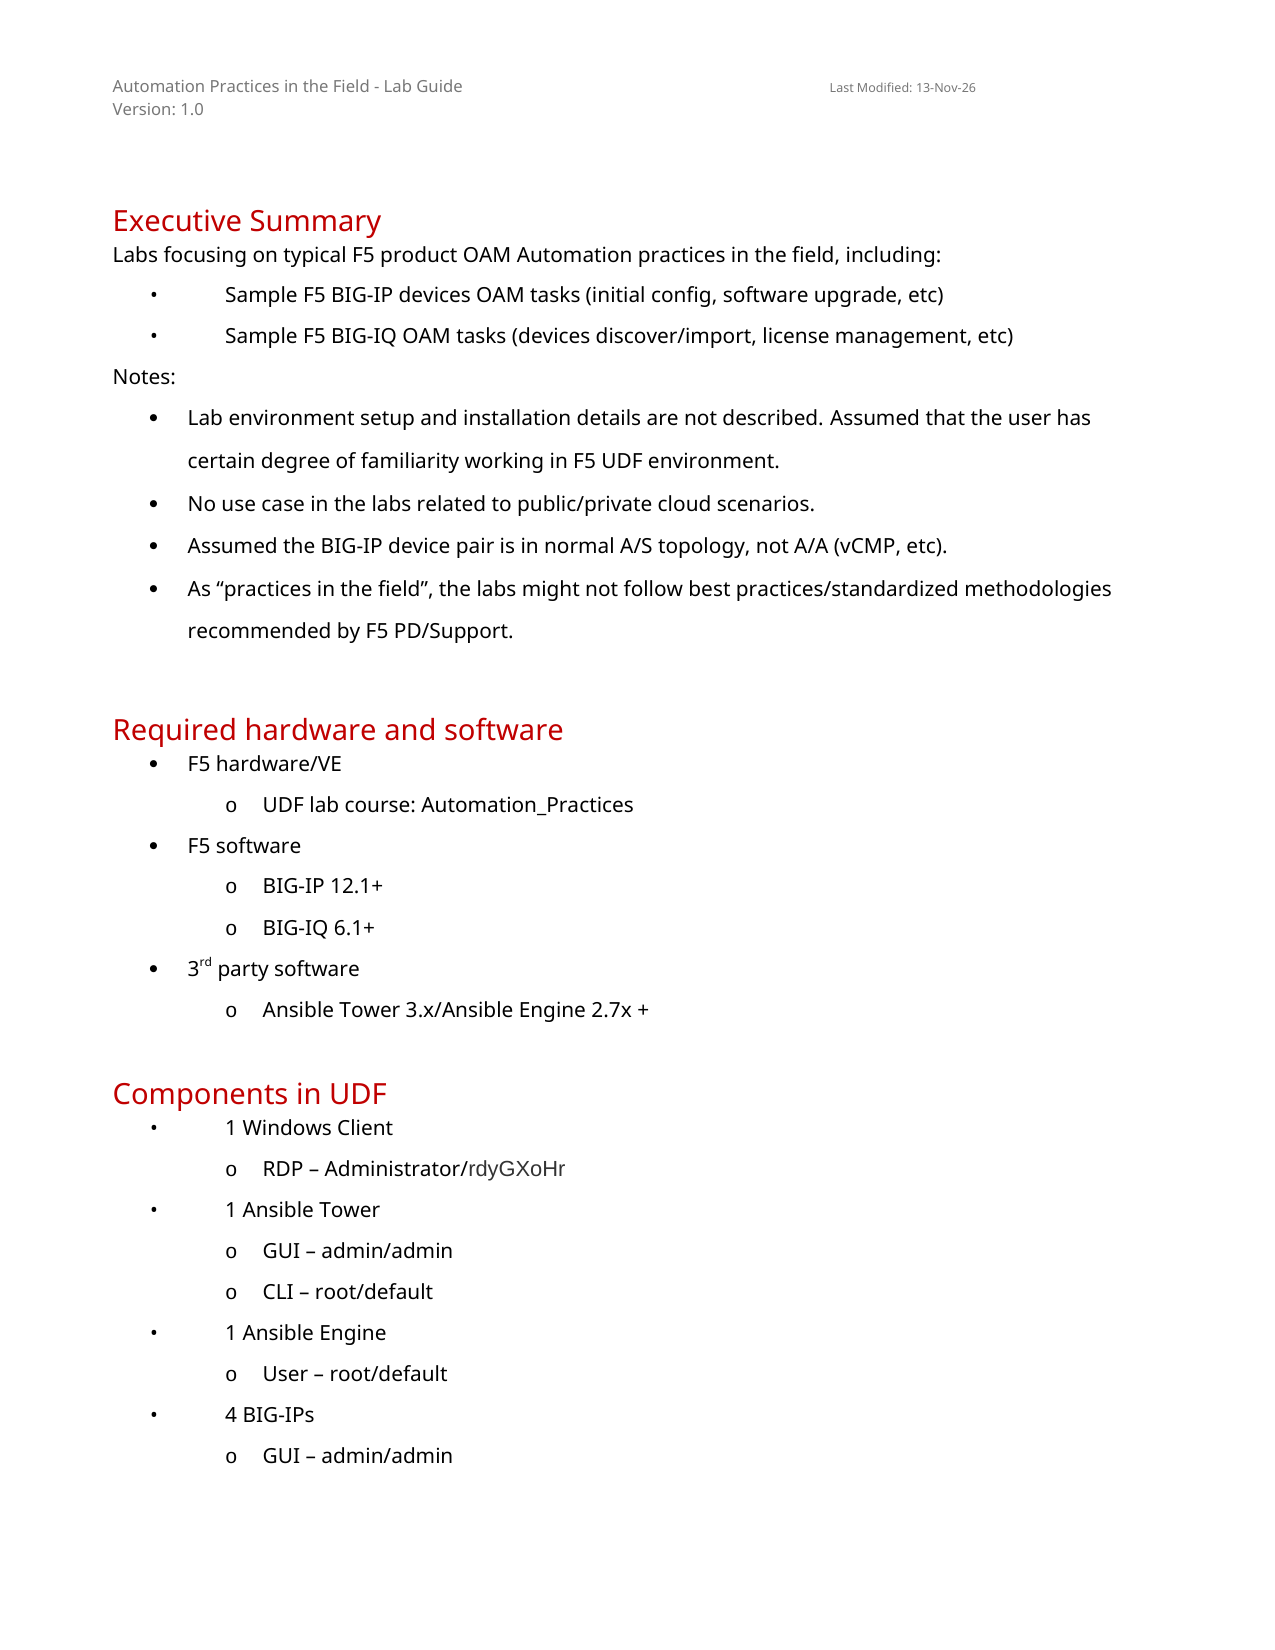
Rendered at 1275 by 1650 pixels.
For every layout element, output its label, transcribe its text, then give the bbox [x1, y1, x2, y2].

list 3rd party software [150, 954, 1162, 982]
list CLI – root/default [225, 1277, 1162, 1305]
list Sample F5 BIG-IQ OAM tasks (devices discover/import, license management, etc) [150, 322, 1162, 350]
text Labs focusing on typical F5 product OAM Automation practices in the field, including: [112, 240, 1162, 268]
list Sample F5 BIG-IP devices OAM tasks (initial config, software upgrade, etc) [150, 281, 1162, 309]
subtitle Executive Summary [112, 200, 1162, 240]
list 1 Windows Client [150, 1113, 1162, 1141]
list Assumed the BIG-IP device pair is in normal A/S topology, not A/A (vCMP, etc). [150, 531, 1162, 560]
list 1 Ansible Tower [150, 1195, 1162, 1223]
list GUI – admin/admin [225, 1441, 1162, 1469]
list 1 Ansible Engine [150, 1318, 1162, 1346]
list F5 software [150, 831, 1162, 859]
list No use case in the labs related to public/private cloud scenarios. [150, 489, 1162, 517]
list GUI – admin/admin [225, 1236, 1162, 1264]
list As “practices in the field”, the labs might not follow best practices/standardized methodologies recommended by F5 PD/Support. [150, 574, 1162, 645]
list UDF lab course: Automation_Practices [225, 790, 1162, 818]
text Notes: [112, 362, 1162, 391]
list 4 BIG-IPs [150, 1400, 1162, 1428]
list Ansible Tower 3.x/Ansible Engine 2.7x + [225, 995, 1162, 1023]
subtitle Required hardware and software [112, 709, 1162, 749]
list BIG-IQ 6.1+ [225, 913, 1162, 941]
list BIG-IP 12.1+ [225, 872, 1162, 900]
list RDP – Administrator/rdyGXoHr [225, 1154, 1162, 1182]
list User – root/default [225, 1359, 1162, 1387]
subtitle Components in UDF [112, 1073, 1162, 1113]
list F5 hardware/VE [150, 749, 1162, 777]
list Lab environment setup and installation details are not described. Assumed that the user has certain degree of familiarity working in F5 UDF environment. [150, 403, 1162, 474]
